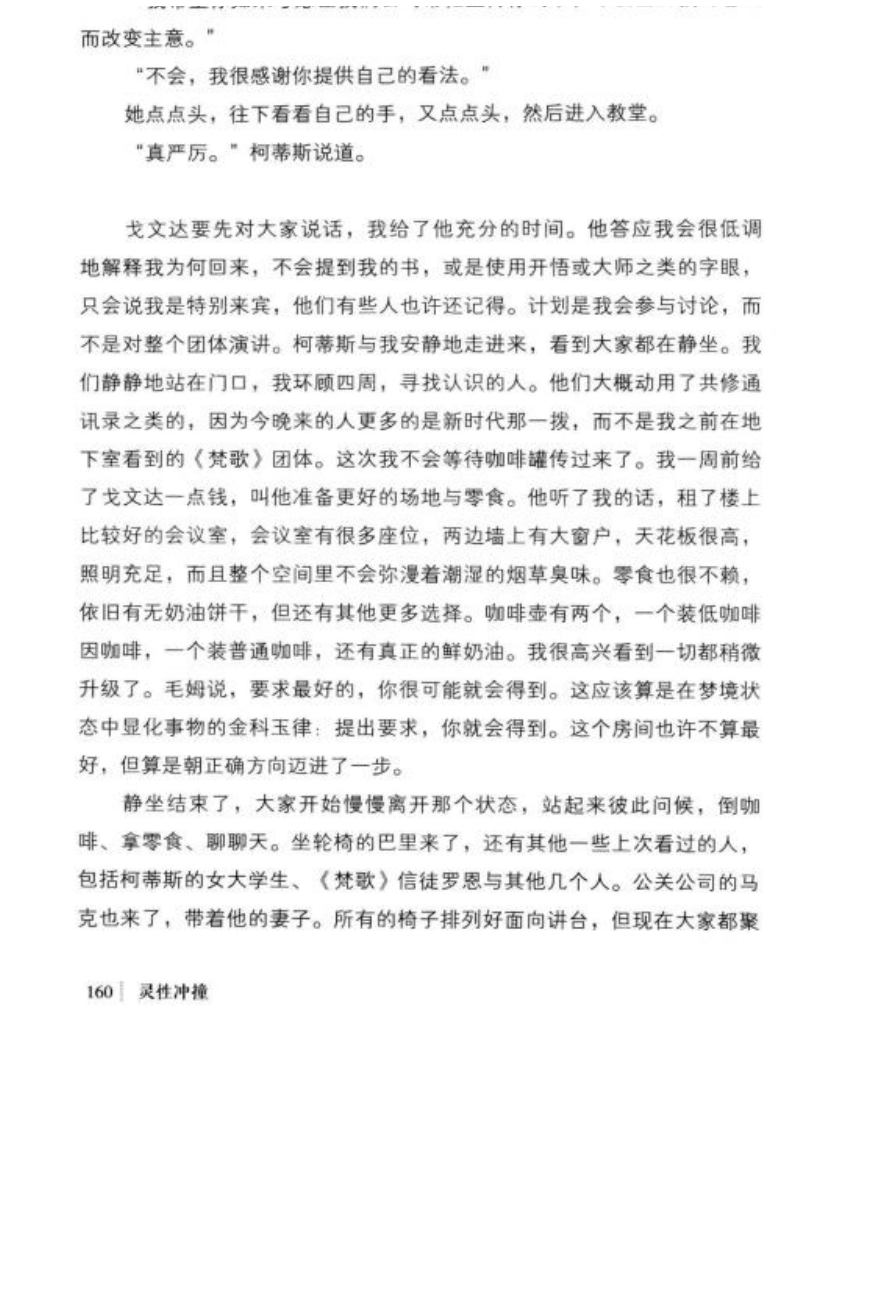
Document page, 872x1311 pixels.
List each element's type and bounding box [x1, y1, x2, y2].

picture [0, 6, 872, 1054]
